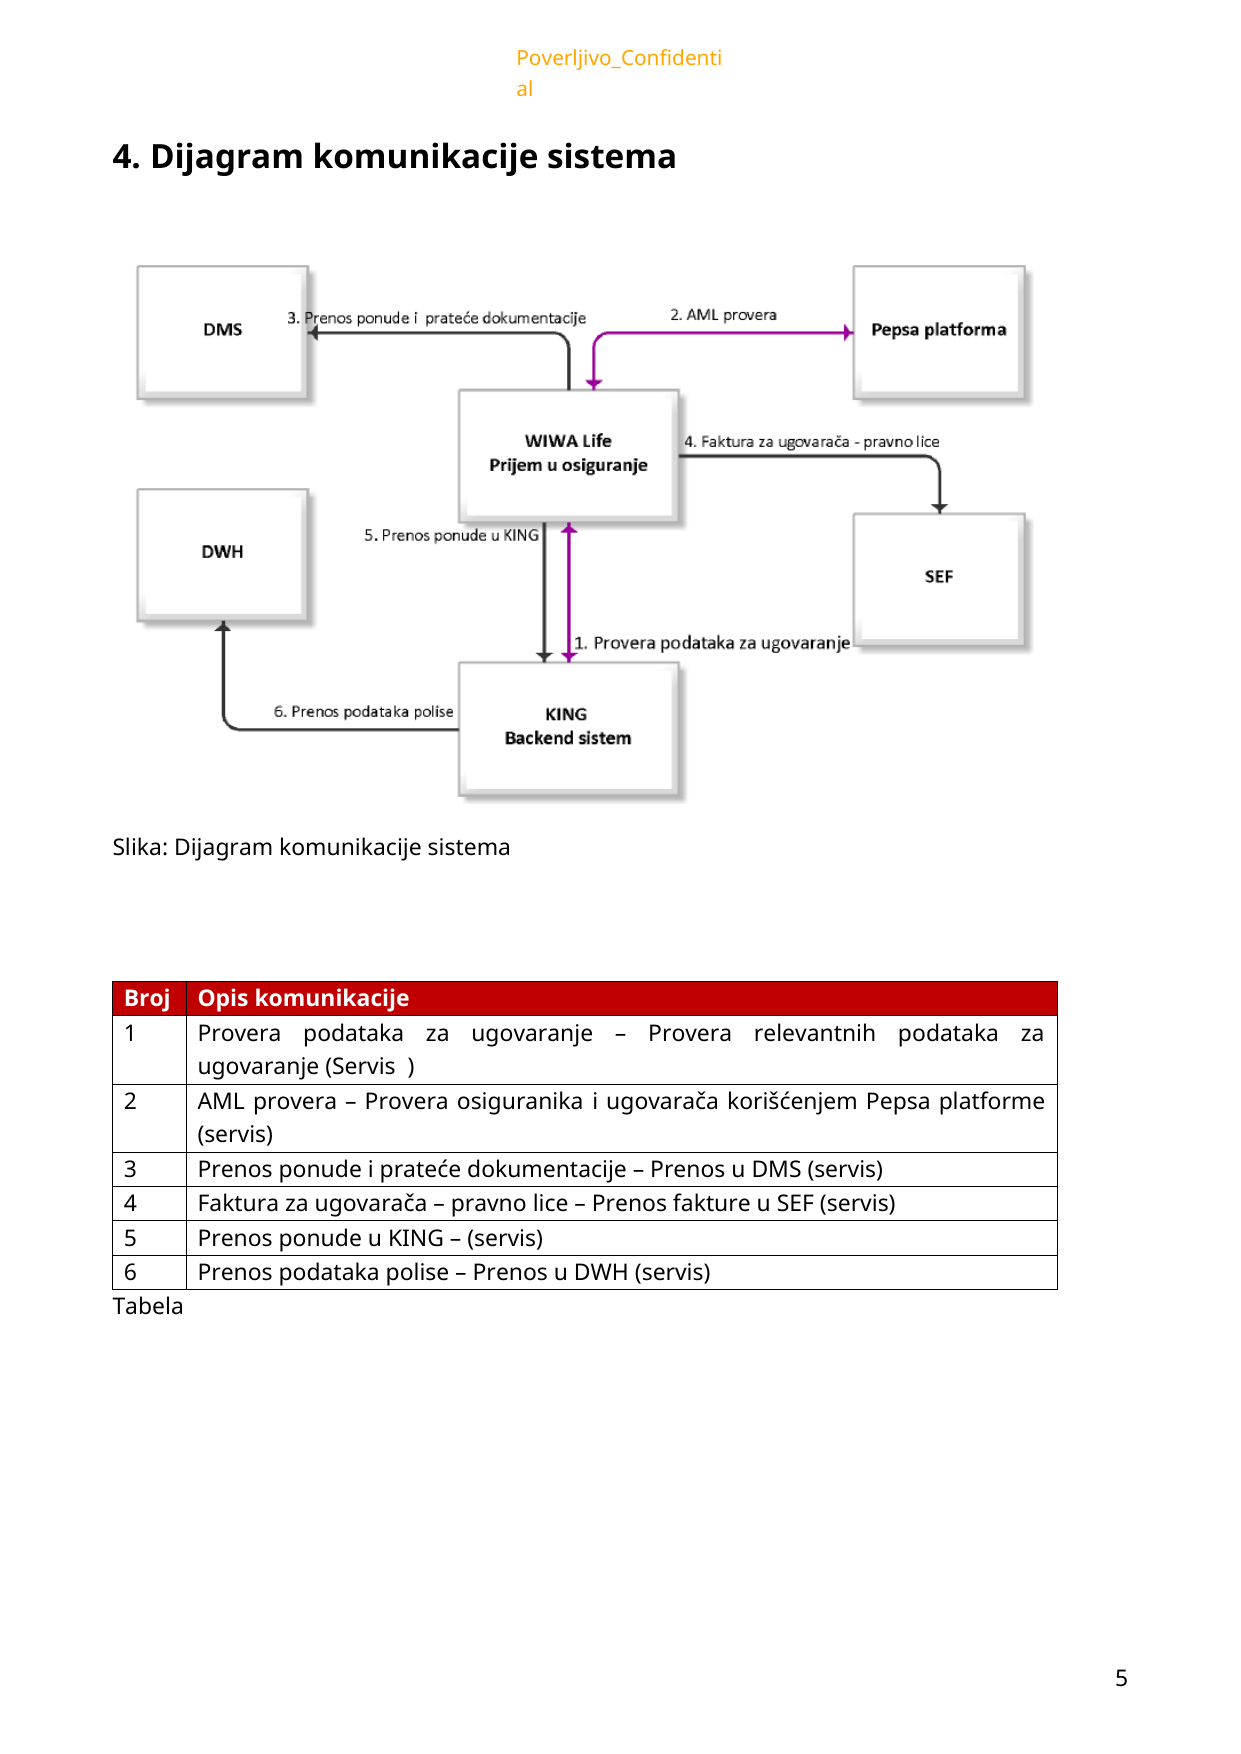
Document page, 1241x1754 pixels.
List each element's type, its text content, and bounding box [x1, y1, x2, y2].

table_cell 4 [113, 1187, 186, 1220]
text Tabela [112, 1290, 1128, 1321]
table_cell 2 [113, 1085, 186, 1152]
table_cell 6 [113, 1256, 186, 1289]
table_cell Prenos ponude u KING – (servis) [187, 1221, 1057, 1255]
table_cell 5 [113, 1221, 186, 1255]
table_cell AML provera – Provera osiguranika i ugovarača korišćenjem Pepsa platforme (servis) [187, 1085, 1057, 1152]
text Slika: Dijagram komunikacije sistema [112, 831, 1128, 862]
list Dijagram komunikacije sistema [112, 133, 1128, 178]
table_cell Provera podataka za ugovaranje – Provera relevantnih podataka za ugovaranje (Servis ) [187, 1016, 1057, 1083]
picture [112, 232, 1058, 829]
table_cell Prenos podataka polise – Prenos u DWH (servis) [187, 1256, 1057, 1289]
table_cell 1 [113, 1016, 186, 1083]
table_cell Prenos ponude i prateće dokumentacije – Prenos u DMS (servis) [187, 1153, 1057, 1186]
table_cell Faktura za ugovarača – pravno lice – Prenos fakture u SEF (servis) [187, 1187, 1057, 1220]
table_header Opis komunikacije [187, 982, 1057, 1015]
table_cell 3 [113, 1153, 186, 1186]
table_header Broj [113, 982, 186, 1015]
